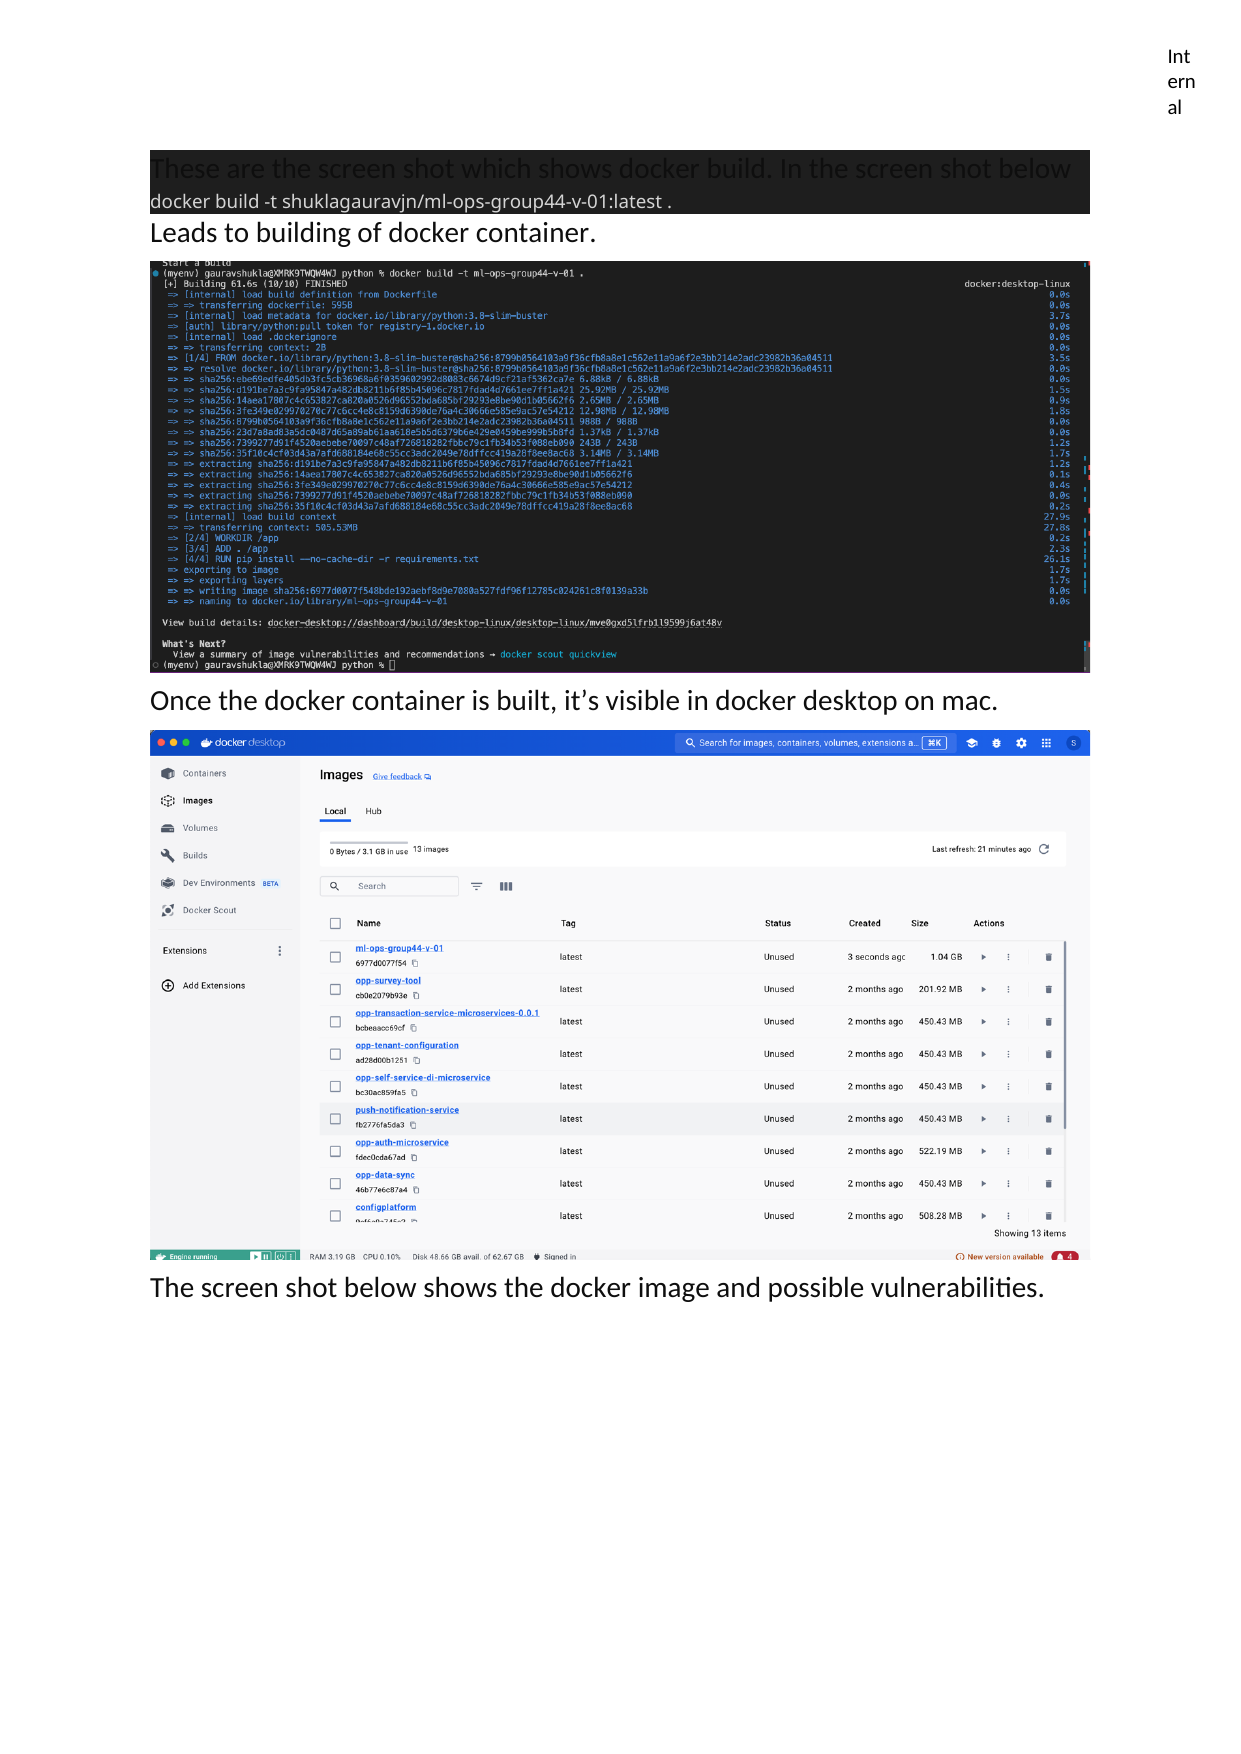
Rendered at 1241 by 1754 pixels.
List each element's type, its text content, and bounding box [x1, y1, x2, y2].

text The screen shot below shows the docker image and possible vulnerabilities. [150, 1269, 1090, 1305]
text Once the docker container is built, it’s visible in docker desktop on mac. [150, 682, 1090, 718]
picture [150, 261, 1091, 673]
text These are the screen shot which shows docker build. In the screen shot below docker build -t shuklagauravjn/ml-ops-group44-v-01:latest . [150, 150, 1090, 214]
text Leads to building of docker container. [150, 214, 1090, 249]
picture [150, 730, 1091, 1260]
